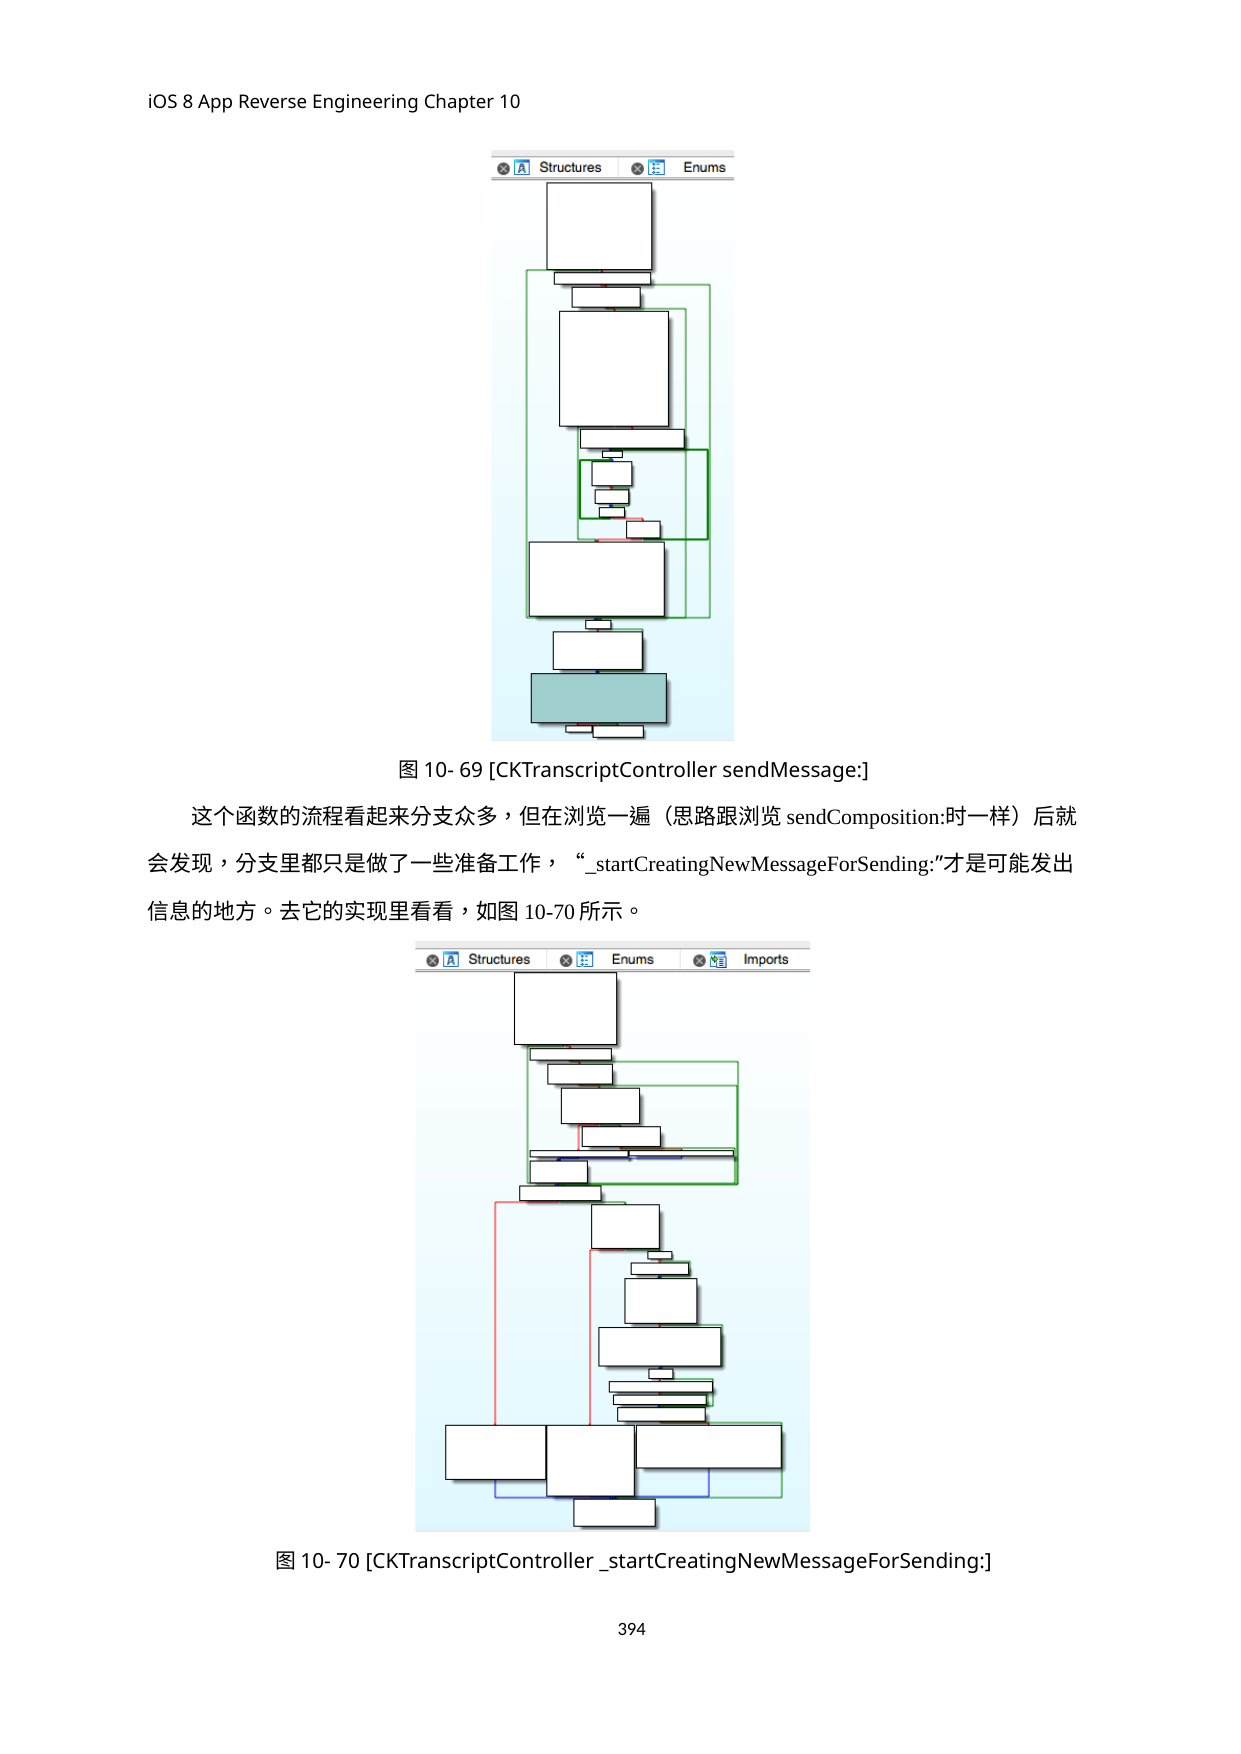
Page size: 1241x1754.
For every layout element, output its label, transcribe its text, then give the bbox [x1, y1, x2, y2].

text 图10- 70 [CKTranscriptController _startCreatingNewMessageForSending:] [148, 1544, 1078, 1575]
text 图10- 69 [CKTranscriptController sendMessage:] [148, 753, 1078, 783]
text 这个函数的流程看起来分支众多，但在浏览一遍（思路跟浏览sendComposition:时一样）后就会发现，分支里都只是做了一些准备工作，“_startCreatingNewMessageForSending:”才是可能发出信息的地方。去它的实现里看看，如图10-70所示。 [148, 799, 1078, 925]
picture [491, 150, 735, 741]
picture [415, 941, 811, 1532]
